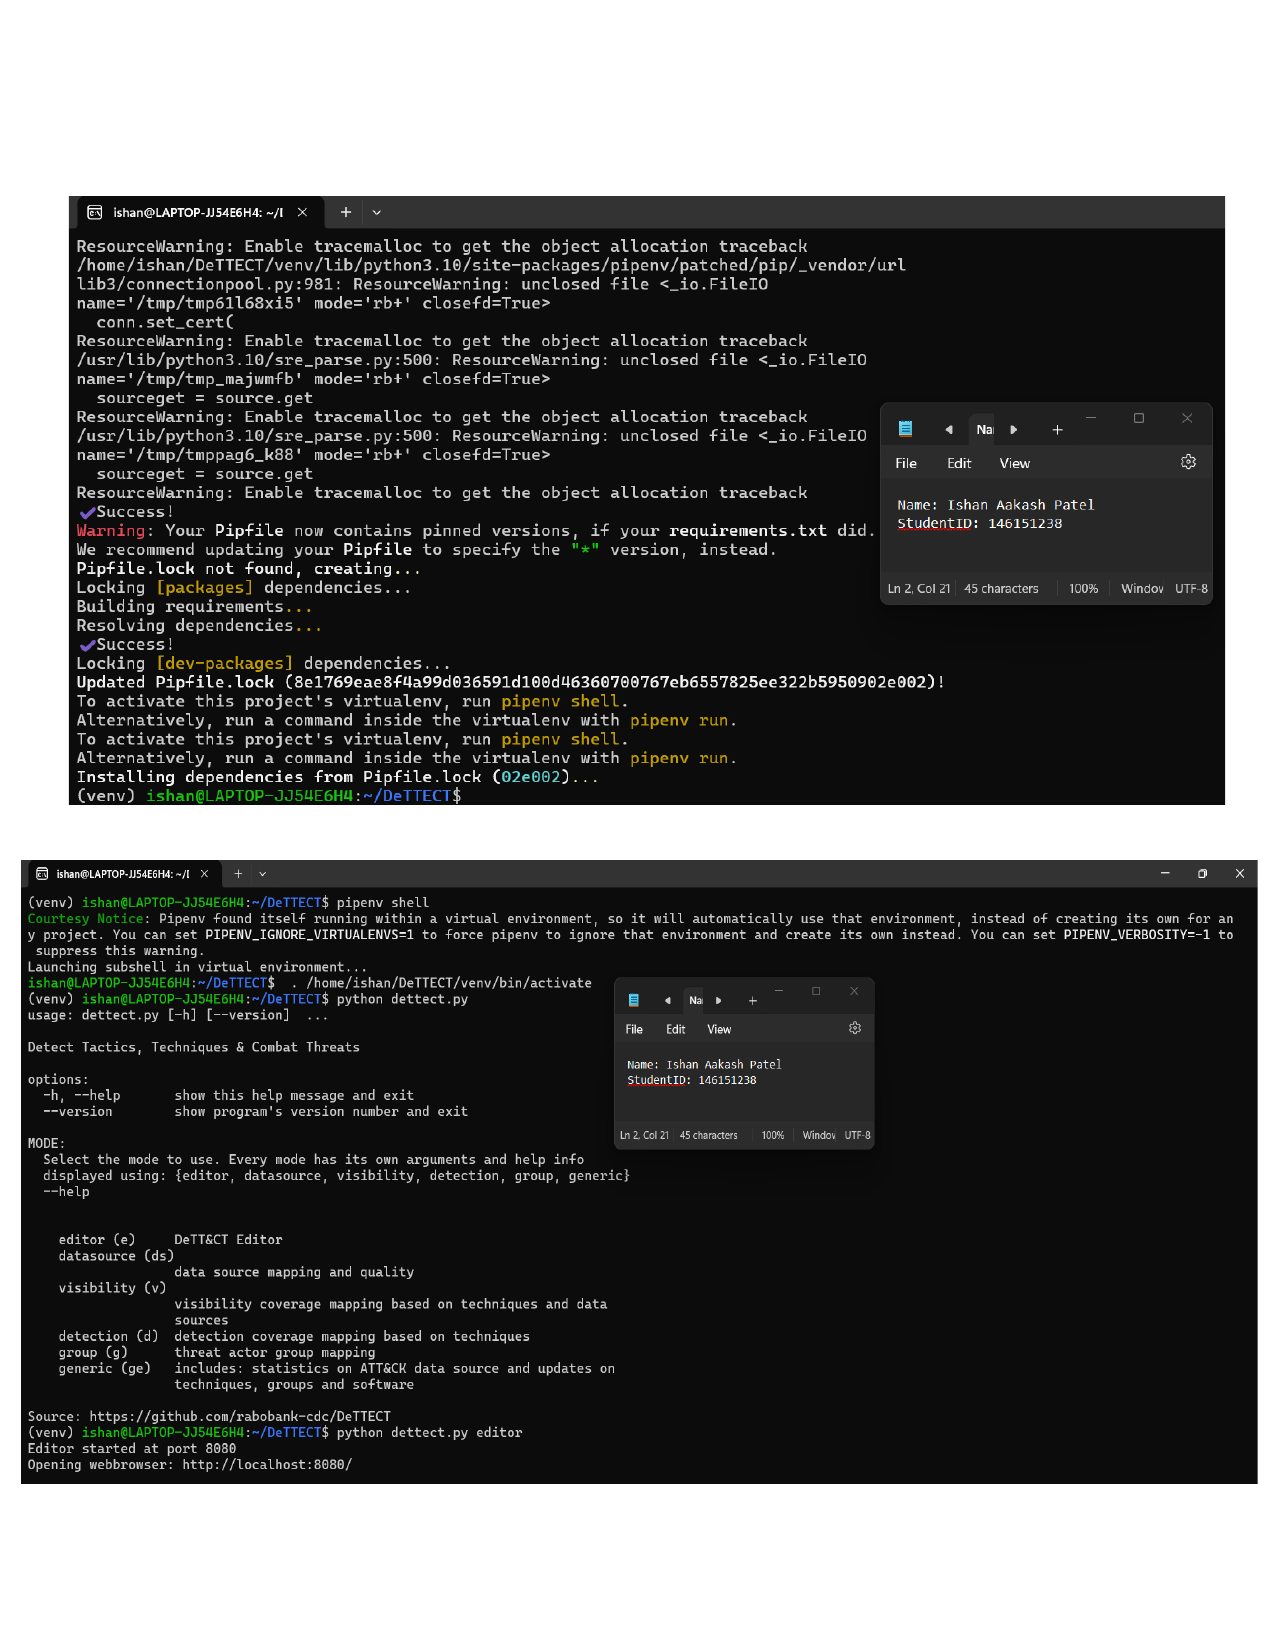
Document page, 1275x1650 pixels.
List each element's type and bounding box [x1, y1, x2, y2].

picture [21, 860, 1258, 1484]
picture [68, 196, 1225, 805]
